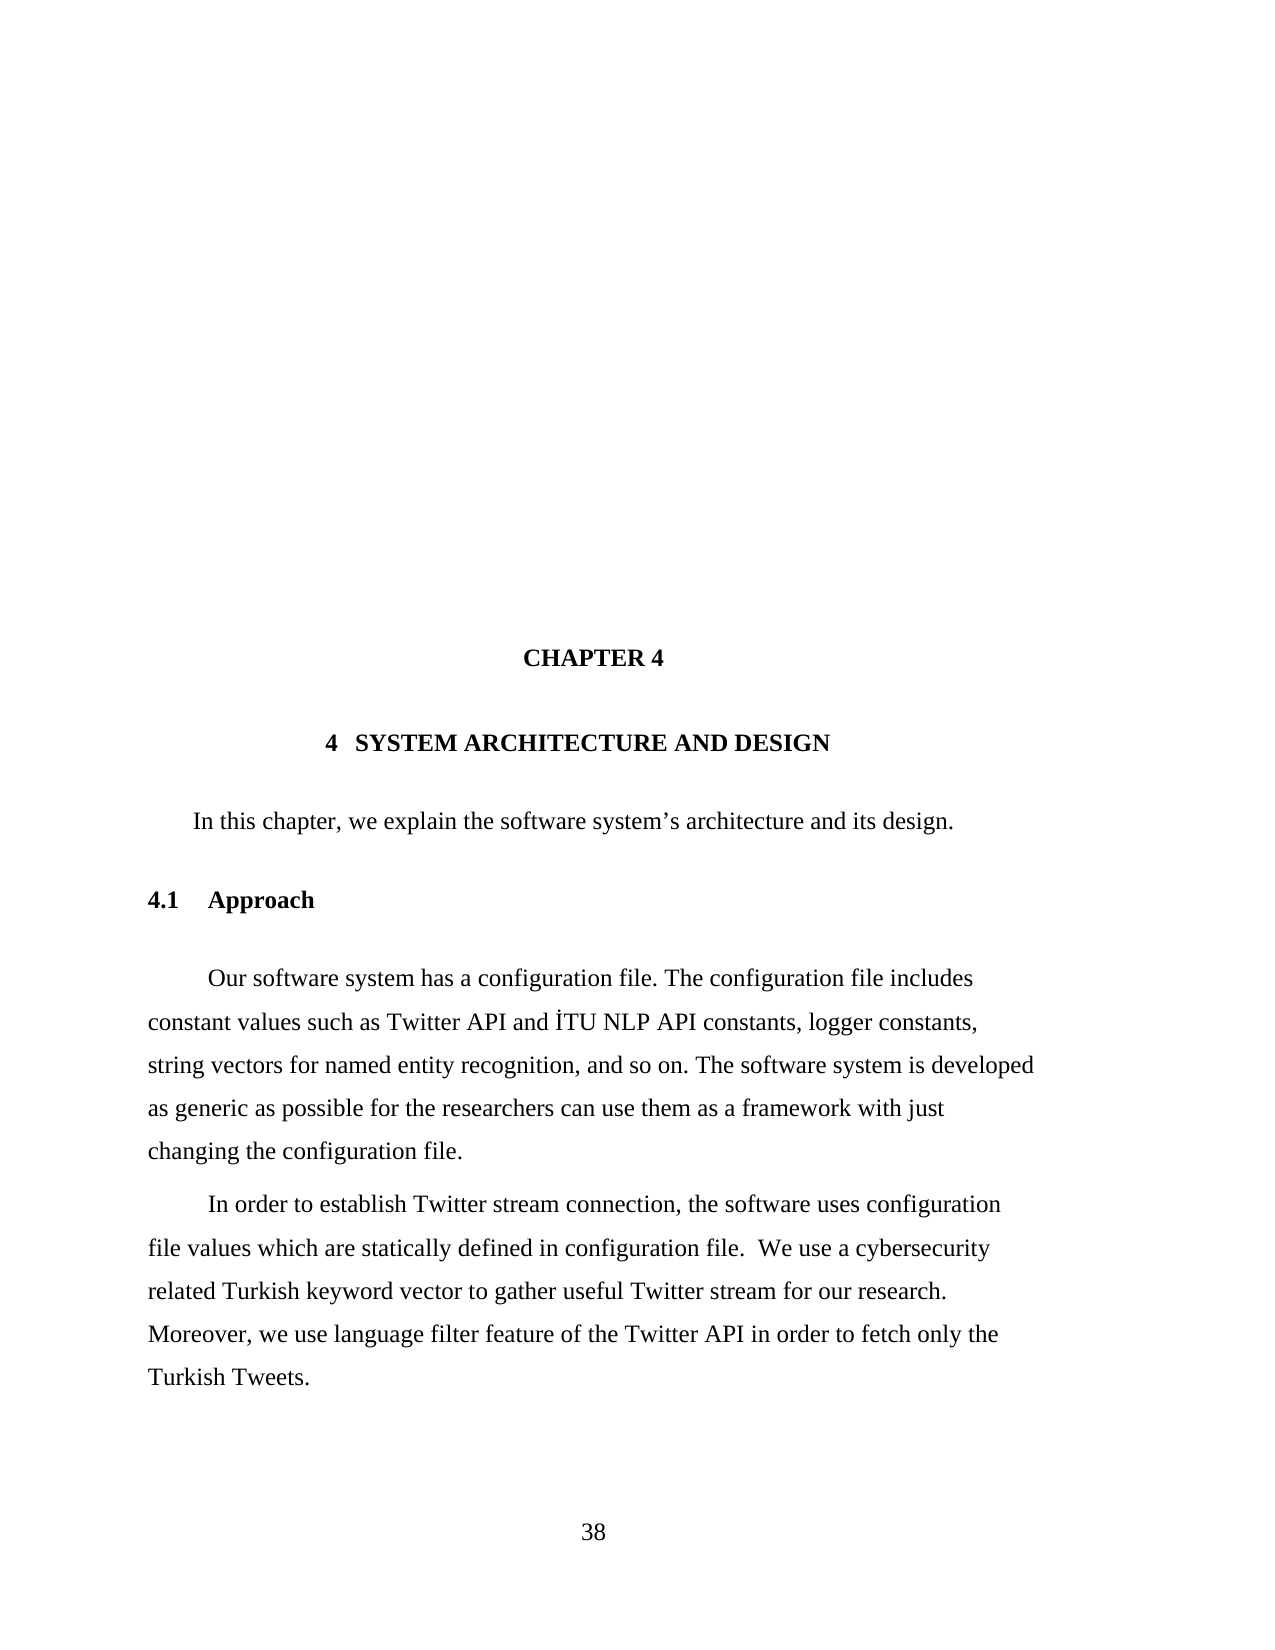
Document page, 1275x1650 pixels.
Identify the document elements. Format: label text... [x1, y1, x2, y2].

text In order to establish Twitter stream connection, the software uses configuration file values which are statically defined in configuration file. We use a cybersecurity related Turkish keyword vector to gather useful Twitter stream for our research. Moreover, we use language filter feature of the Twitter API in order to fetch only the Turkish Tweets. [148, 1189, 1039, 1391]
subtitle Approach [148, 885, 1039, 914]
subtitle SYSTEM ARCHITECTURE AND DESIGN [148, 728, 1008, 756]
text Our software system has a configuration file. The configuration file includes constant values such as Twitter API and İTU NLP API constants, logger constants, string vectors for named entity recognition, and so on. The software system is developed as generic as possible for the researchers can use them as a framework with just changing the configuration file. [148, 963, 1039, 1165]
text CHAPTER 4 [148, 643, 1039, 672]
text In this chapter, we explain the software system’s architecture and its design. [148, 806, 1039, 835]
